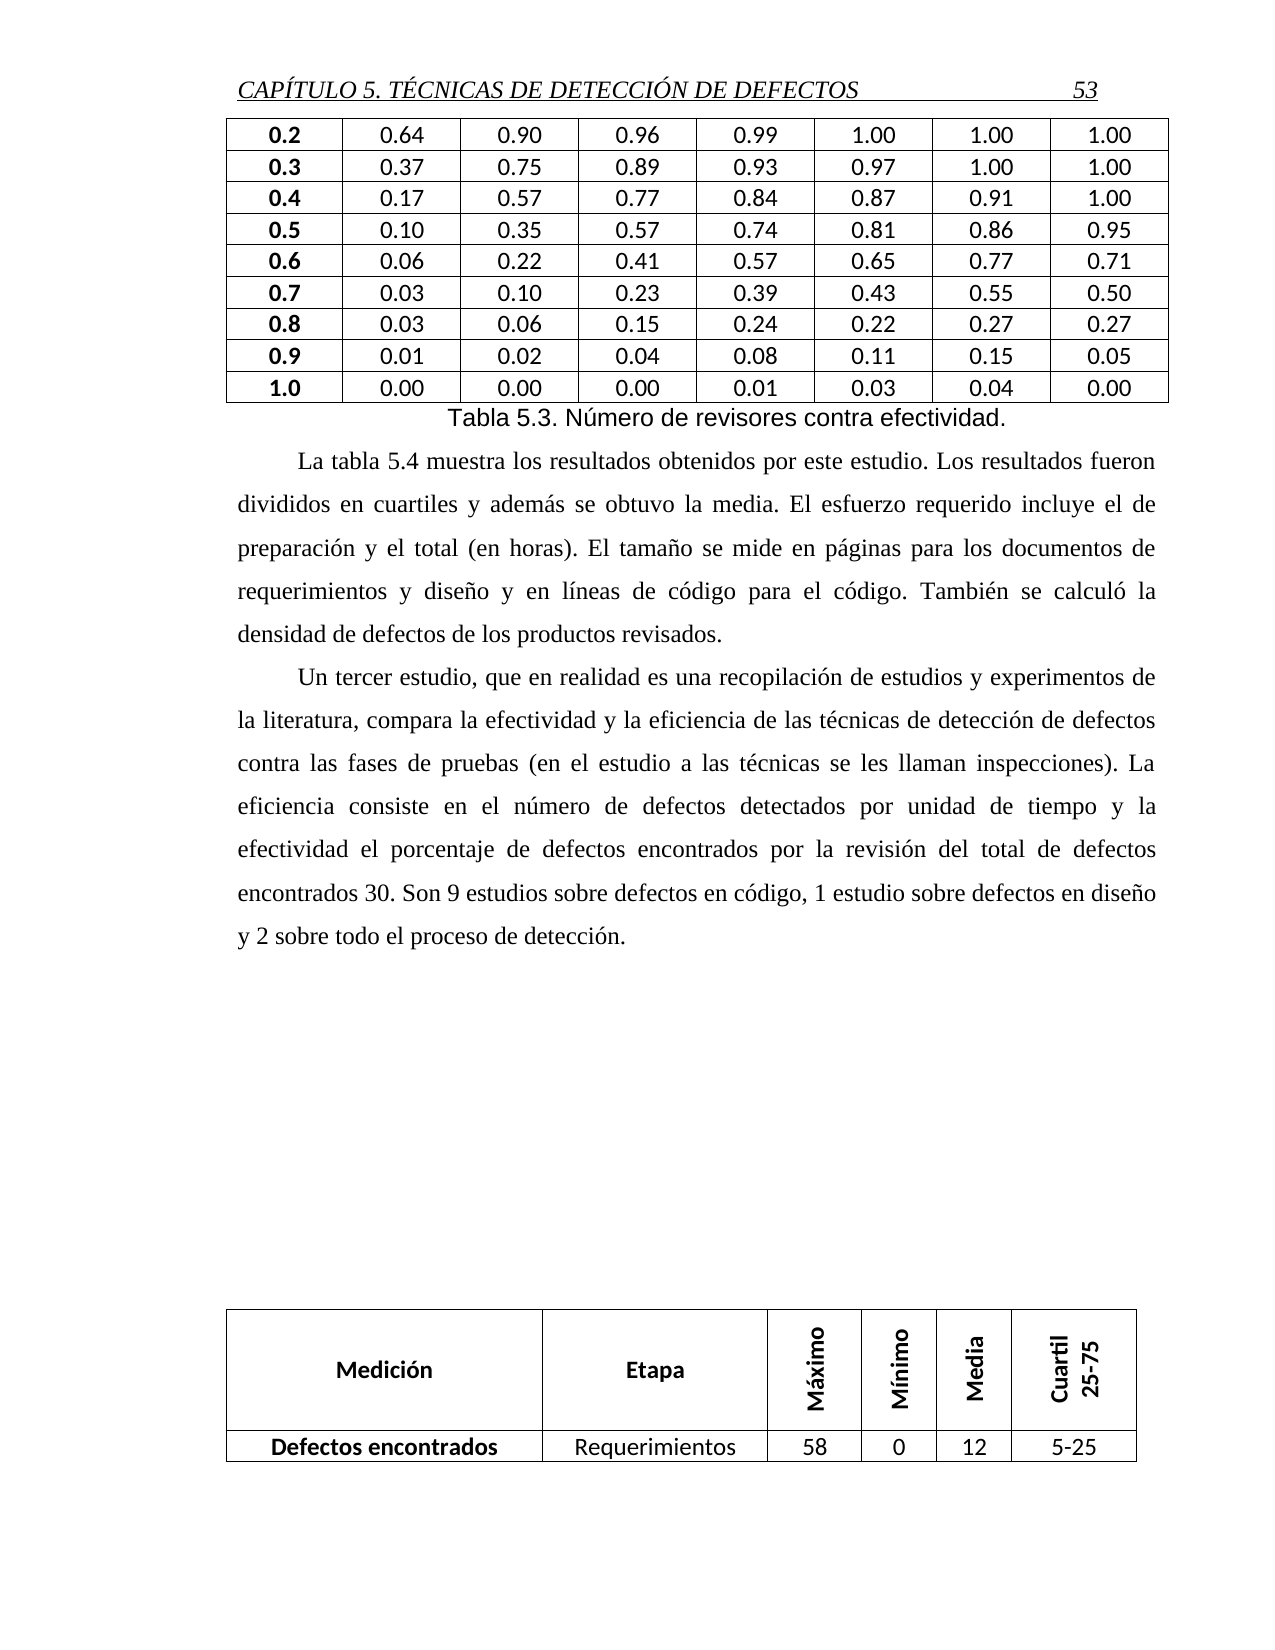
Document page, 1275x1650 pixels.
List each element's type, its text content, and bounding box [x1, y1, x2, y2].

table_cell 0.17 [343, 182, 460, 213]
table_header Cuartil 25-75 [1012, 1310, 1136, 1430]
table_cell 0.87 [815, 182, 932, 213]
table_cell 0.8 [227, 309, 342, 339]
table_cell 0.5 [227, 214, 342, 244]
text Un tercer estudio, que en realidad es una recopilación de estudios y experimentos de la literatura, compara la efectividad y la eficiencia de las técnicas de detección de defectos contra las fases de pruebas (en el estudio a las técnicas se les llaman inspecciones). La eficiencia consiste en el número de defectos detectados por unidad de tiempo y la efectividad el porcentaje de defectos encontrados por la revisión del total de defectos encontrados . Son 9 estudios sobre defectos en código, 1 estudio sobre defectos en diseño y 2 sobre todo el proceso de detección. [237, 662, 1157, 949]
table_cell 0.64 [343, 119, 460, 150]
table_cell 0.37 [343, 151, 460, 181]
table_cell 0.00 [579, 372, 696, 402]
table_cell 0.71 [1051, 245, 1168, 276]
table_cell 0.22 [461, 245, 578, 276]
table_cell 0.06 [343, 245, 460, 276]
table_header Media [937, 1310, 1011, 1430]
table_cell 0.57 [579, 214, 696, 244]
table_cell 0.01 [343, 340, 460, 371]
table_cell 0.7 [227, 277, 342, 307]
table_cell 0.15 [933, 340, 1050, 371]
table_cell 58 [768, 1431, 861, 1461]
table_cell Requerimientos [543, 1431, 767, 1461]
table_cell 0.77 [933, 245, 1050, 276]
table_cell 0.11 [815, 340, 932, 371]
text Tabla 5.3. Número de revisores contra efectividad. [237, 403, 1157, 432]
table_cell 0.03 [343, 309, 460, 339]
table_cell 1.00 [815, 119, 932, 150]
table_cell 0.75 [461, 151, 578, 181]
table_cell 1.00 [1051, 119, 1168, 150]
table_cell 0.00 [461, 372, 578, 402]
table_header Medición [227, 1310, 542, 1430]
table_cell 0.22 [815, 309, 932, 339]
table_cell 0.43 [815, 277, 932, 307]
table_cell 0.9 [227, 340, 342, 371]
table_cell 0.06 [461, 309, 578, 339]
table_cell 0.99 [697, 119, 814, 150]
table_cell 0.90 [461, 119, 578, 150]
table_cell 0.97 [815, 151, 932, 181]
table_cell 0.00 [1051, 372, 1168, 402]
table_cell 0.27 [1051, 309, 1168, 339]
table_cell 0.86 [933, 214, 1050, 244]
table_cell 0.50 [1051, 277, 1168, 307]
text La tabla 5.4 muestra los resultados obtenidos por este estudio. Los resultados fueron divididos en cuartiles y además se obtuvo la media. El esfuerzo requerido incluye el de preparación y el total (en horas). El tamaño se mide en páginas para los documentos de requerimientos y diseño y en líneas de código para el código. También se calculó la densidad de defectos de los productos revisados. [237, 446, 1157, 648]
table_cell 0.02 [461, 340, 578, 371]
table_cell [227, 1431, 542, 1461]
table_cell 0.74 [697, 214, 814, 244]
table_cell 0.2 [227, 119, 342, 150]
table_cell 0.41 [579, 245, 696, 276]
table_cell 0.10 [461, 277, 578, 307]
table_cell 0.10 [343, 214, 460, 244]
table_cell 1.00 [1051, 182, 1168, 213]
table_cell 0.4 [227, 182, 342, 213]
table_cell 0.01 [697, 372, 814, 402]
table_cell 0.15 [579, 309, 696, 339]
table_cell 1.00 [933, 119, 1050, 150]
table_header Mínimo [862, 1310, 936, 1430]
table_cell 1.00 [1051, 151, 1168, 181]
table_cell 0.57 [697, 245, 814, 276]
table_header Etapa [543, 1310, 767, 1430]
table_cell 0.77 [579, 182, 696, 213]
table_cell 0.00 [343, 372, 460, 402]
table_cell 0.05 [1051, 340, 1168, 371]
table_cell 0.03 [343, 277, 460, 307]
table_cell 0.04 [579, 340, 696, 371]
table_cell 0.55 [933, 277, 1050, 307]
table_cell 0.96 [579, 119, 696, 150]
table_cell 0.95 [1051, 214, 1168, 244]
table_cell 0.27 [933, 309, 1050, 339]
table_header Máximo [768, 1310, 861, 1430]
table_cell 0.03 [815, 372, 932, 402]
table_cell 0.24 [697, 309, 814, 339]
table_cell 0.81 [815, 214, 932, 244]
table_cell 1.0 [227, 372, 342, 402]
table_cell 0.6 [227, 245, 342, 276]
table_cell 0.23 [579, 277, 696, 307]
table_cell 1.00 [933, 151, 1050, 181]
table_cell 5-25 [1012, 1431, 1136, 1461]
table_cell 0.91 [933, 182, 1050, 213]
table_cell 0.65 [815, 245, 932, 276]
table_cell 0.3 [227, 151, 342, 181]
table_cell 0 [862, 1431, 936, 1461]
table_cell 0.35 [461, 214, 578, 244]
table_cell 0.84 [697, 182, 814, 213]
table_cell 12 [937, 1431, 1011, 1461]
table_cell 0.04 [933, 372, 1050, 402]
table_cell 0.57 [461, 182, 578, 213]
table_cell 0.93 [697, 151, 814, 181]
table_cell 0.08 [697, 340, 814, 371]
table_cell 0.89 [579, 151, 696, 181]
table_cell 0.39 [697, 277, 814, 307]
